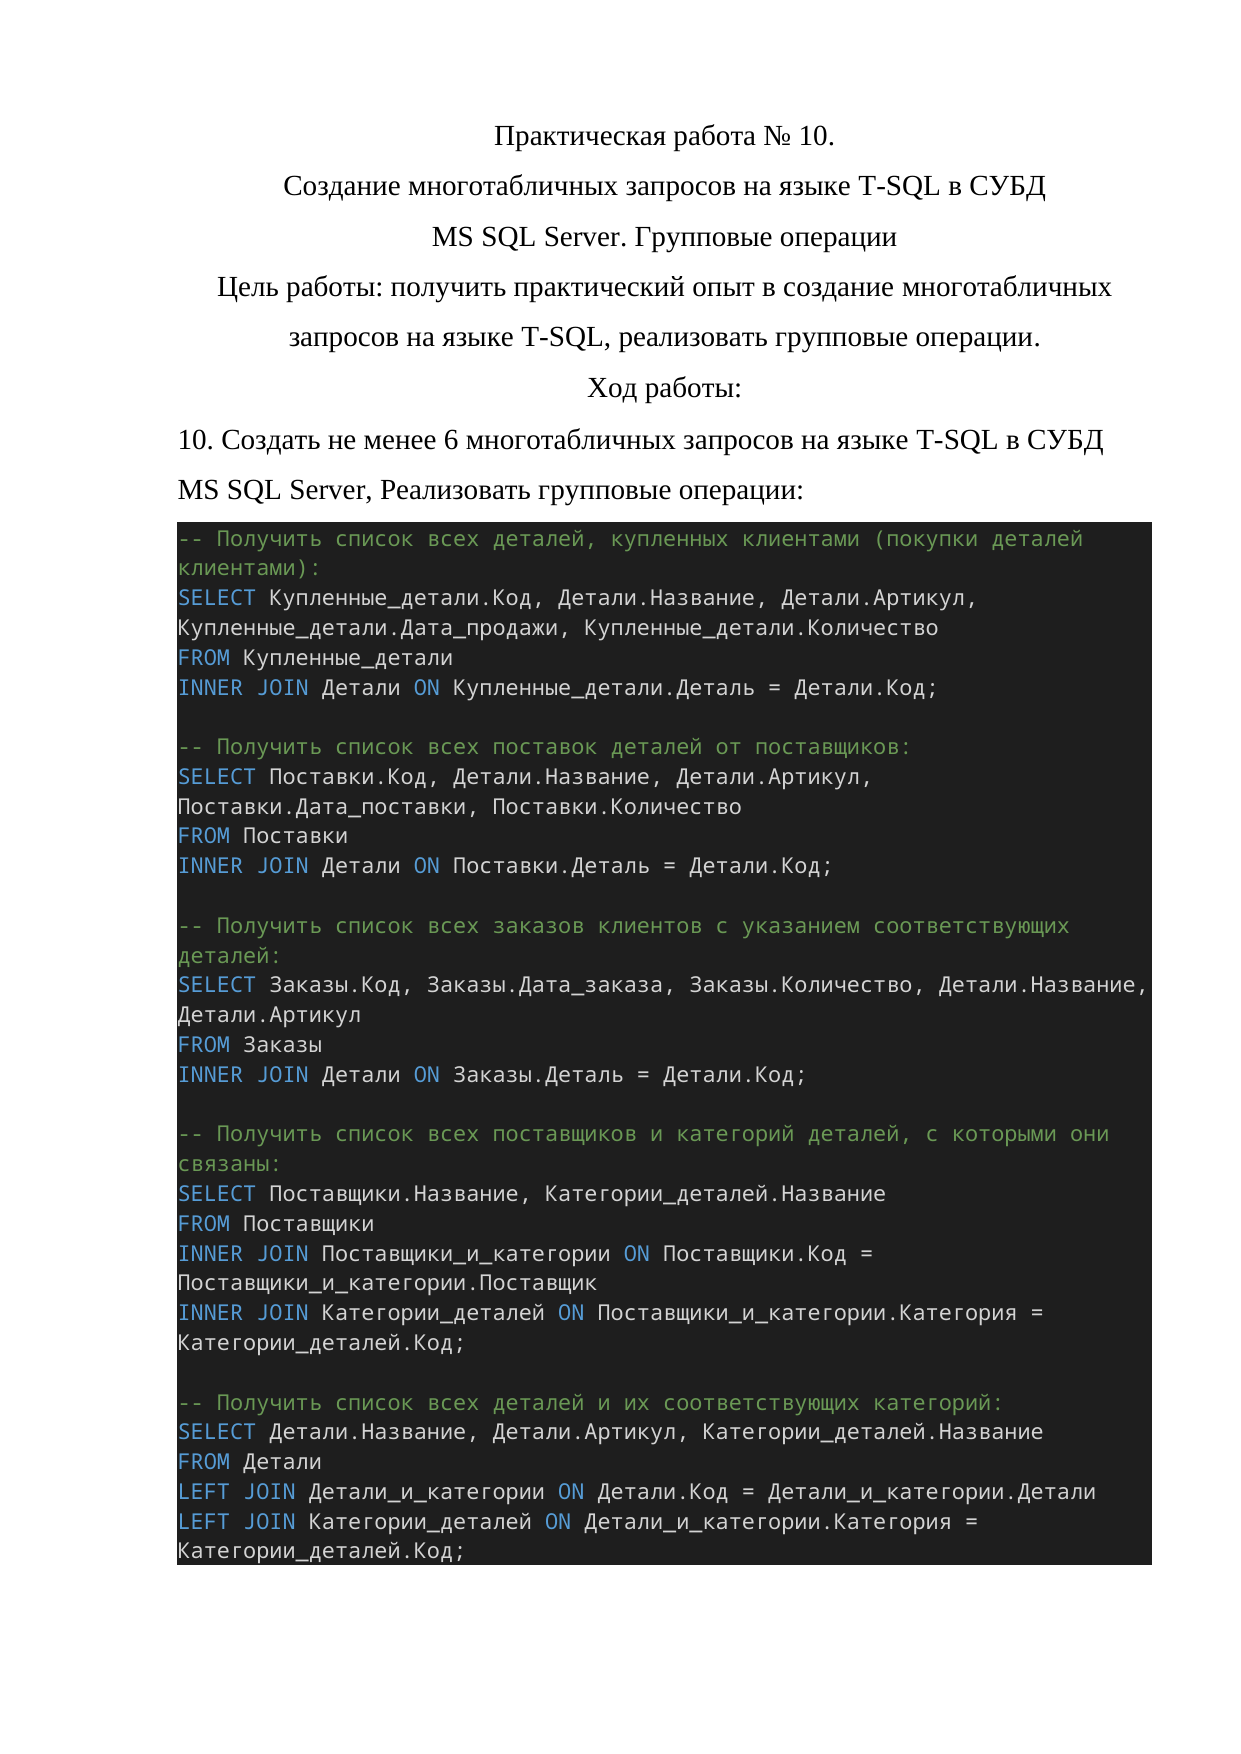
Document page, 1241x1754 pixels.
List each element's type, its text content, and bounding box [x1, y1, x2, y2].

text SELECT Поставки.Код, Детали.Название, Детали.Артикул, Поставки.Дата_поставки, Поставки.Количество [177, 761, 1152, 820]
text Ход работы: [177, 370, 1152, 403]
text INNER JOIN Детали ON Заказы.Деталь = Детали.Код; [177, 1059, 1152, 1088]
text LEFT JOIN Детали_и_категории ON Детали.Код = Детали_и_категории.Детали [177, 1476, 1152, 1506]
text -- Получить список всех поставок деталей от поставщиков: [177, 731, 1152, 761]
text Цель работы: получить практический опыт в создание многотабличных запросов на языке T-SQL, реализовать групповые операции. [177, 269, 1152, 353]
text INNER JOIN Детали ON Купленные_детали.Деталь = Детали.Код; [177, 671, 1152, 701]
text FROM Поставщики [177, 1208, 1152, 1237]
text SELECT Купленные_детали.Код, Детали.Название, Детали.Артикул, Купленные_детали.Дата_продажи, Купленные_детали.Количество [177, 582, 1152, 642]
subtitle Практическая работа № 10. [177, 118, 1152, 152]
text SELECT Детали.Название, Детали.Артикул, Категории_деталей.Название [177, 1416, 1152, 1446]
text FROM Поставки [177, 820, 1152, 850]
text FROM Детали [177, 1446, 1152, 1476]
text INNER JOIN Поставщики_и_категории ON Поставщики.Код = Поставщики_и_категории.Поставщик [177, 1237, 1152, 1297]
text -- Получить список всех заказов клиентов с указанием соответствующих деталей: [177, 910, 1152, 969]
text SELECT Поставщики.Название, Категории_деталей.Название [177, 1178, 1152, 1208]
text INNER JOIN Детали ON Поставки.Деталь = Детали.Код; [177, 850, 1152, 880]
text SELECT Заказы.Код, Заказы.Дата_заказа, Заказы.Количество, Детали.Название, Детали.Артикул [177, 969, 1152, 1029]
text MS SQL Server, Реализовать групповые операции: [177, 472, 1152, 506]
text Создание многотабличных запросов на языке T-SQL в СУБД [177, 168, 1152, 202]
text INNER JOIN Категории_деталей ON Поставщики_и_категории.Категория = Категории_деталей.Код; [177, 1297, 1152, 1357]
text -- Получить список всех деталей и их соответствующих категорий: [177, 1386, 1152, 1416]
text -- Получить список всех деталей, купленных клиентами (покупки деталей клиентами): [177, 522, 1152, 582]
text LEFT JOIN Категории_деталей ON Детали_и_категории.Категория = Категории_деталей.Код; [177, 1506, 1152, 1565]
text FROM Заказы [177, 1029, 1152, 1059]
text 10. Создать не менее 6 многотабличных запросов на языке T-SQL в СУБД [177, 422, 1152, 455]
text FROM Купленные_детали [177, 642, 1152, 671]
text -- Получить список всех поставщиков и категорий деталей, с которыми они связаны: [177, 1118, 1152, 1178]
text MS SQL Server. Групповые операции [177, 219, 1152, 252]
